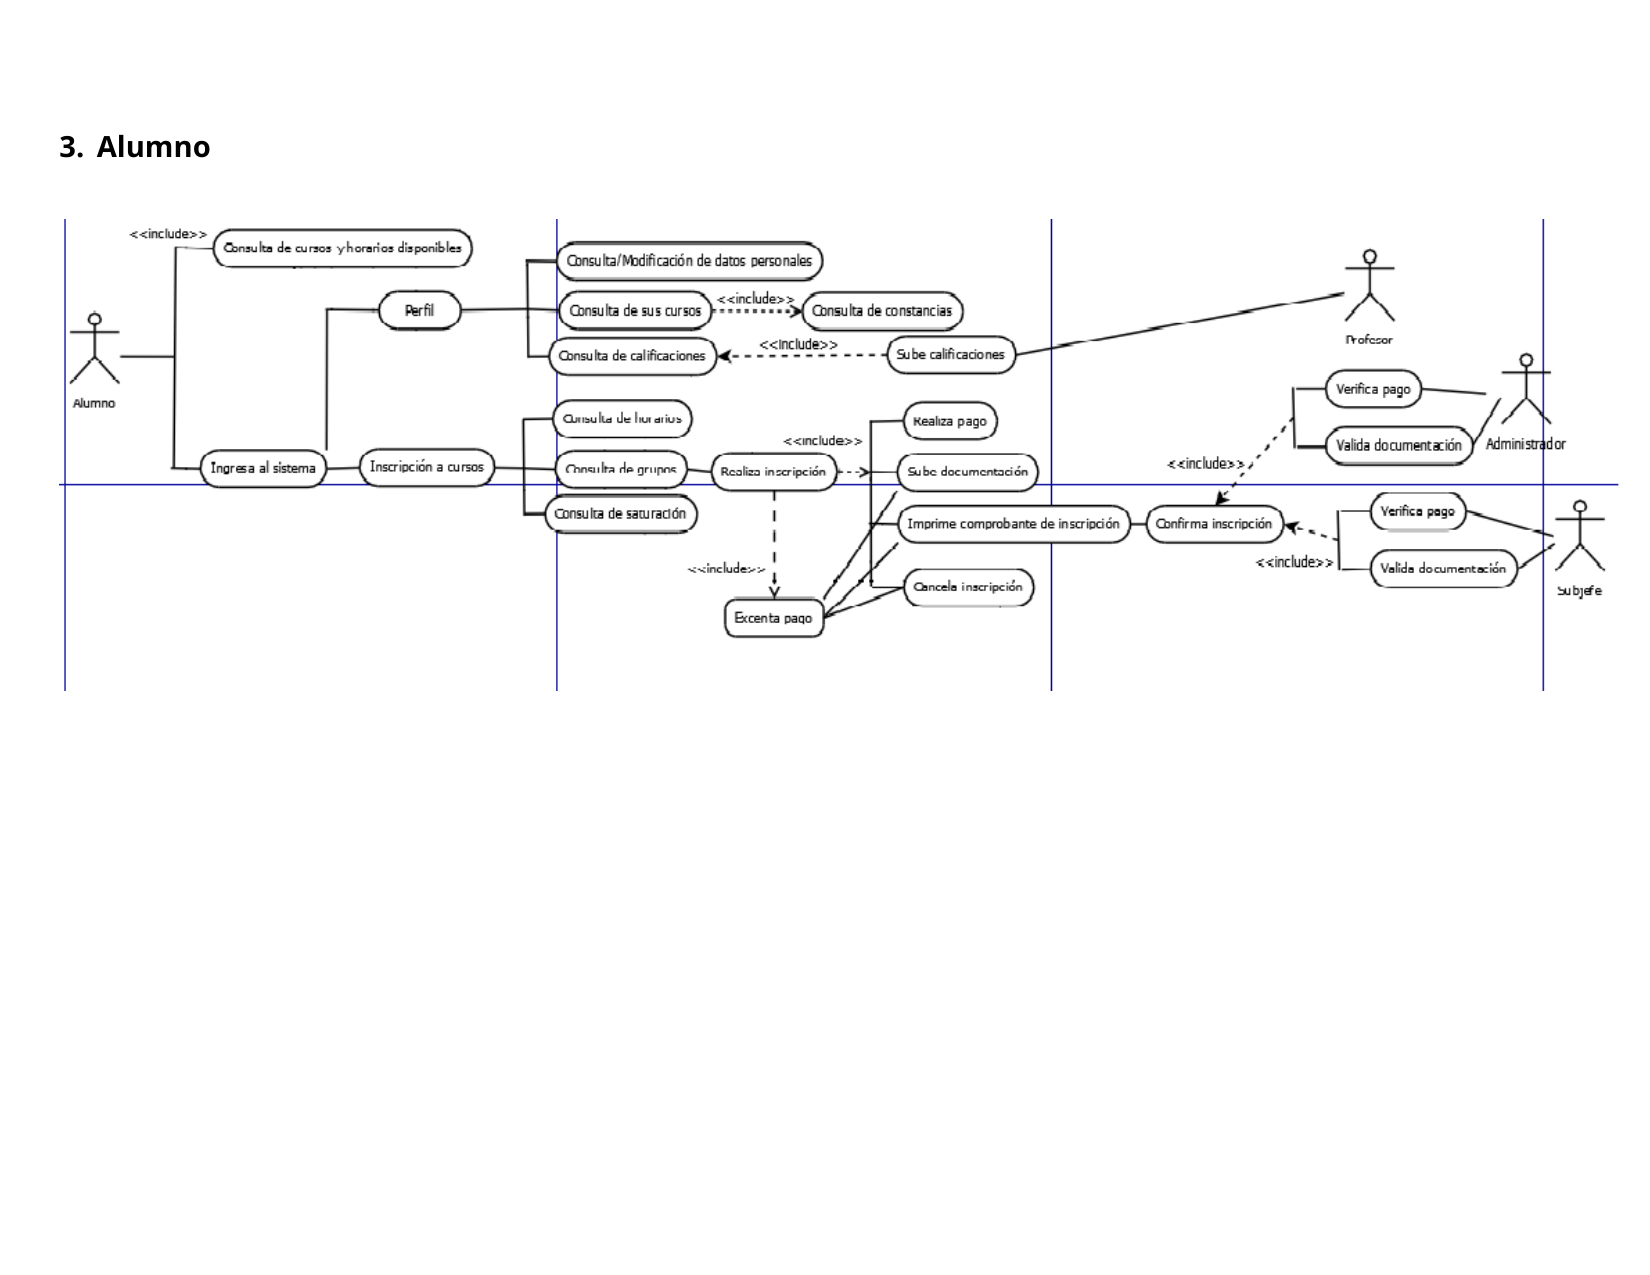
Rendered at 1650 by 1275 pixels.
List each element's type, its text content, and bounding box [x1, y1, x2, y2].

subtitle Alumno [59, 126, 1650, 166]
picture [59, 219, 1619, 691]
